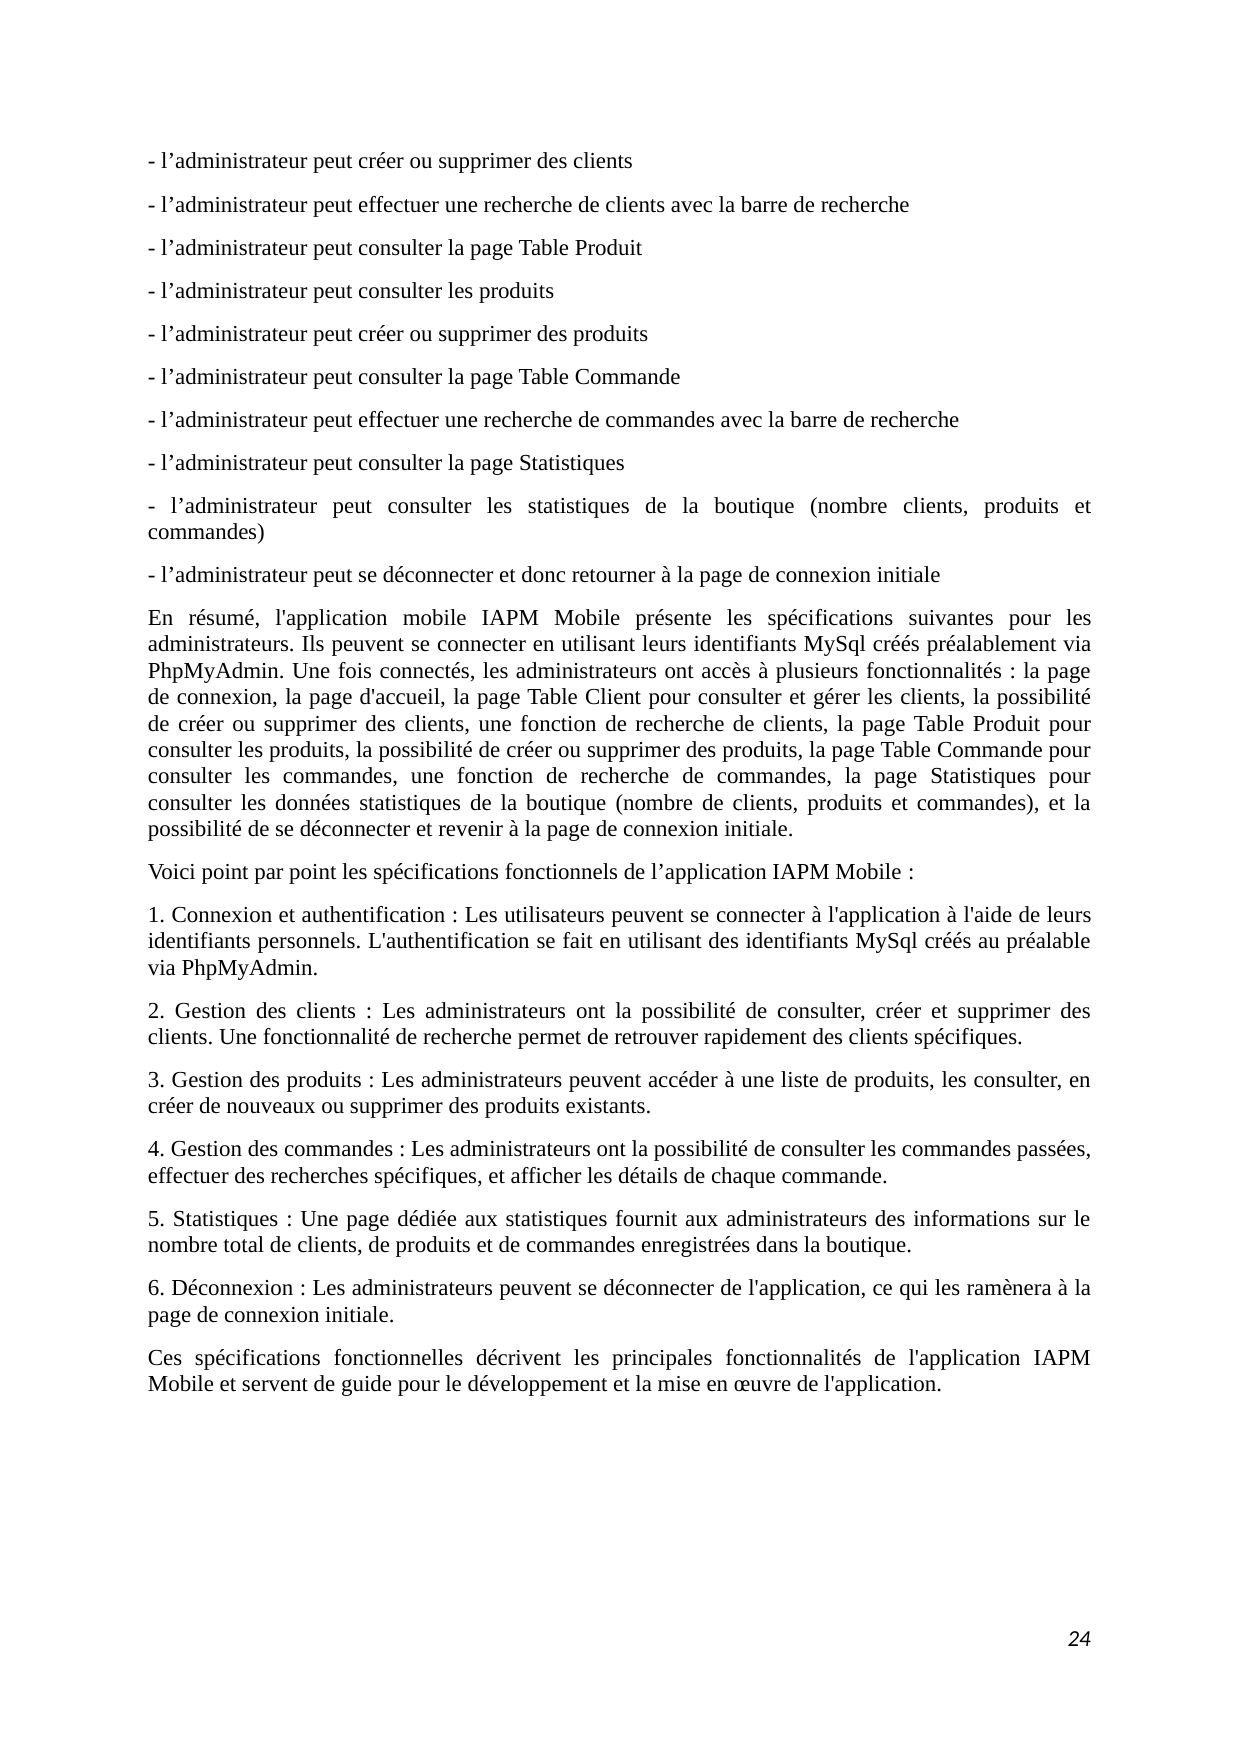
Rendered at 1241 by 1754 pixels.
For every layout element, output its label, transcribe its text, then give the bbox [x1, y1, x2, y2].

text 2. Gestion des clients : Les administrateurs ont la possibilité de consulter, créer et supprimer des clients. Une fonctionnalité de recherche permet de retrouver rapidement des clients spécifiques. [148, 997, 1093, 1049]
text En résumé, l'application mobile IAPM Mobile présente les spécifications suivantes pour les administrateurs. Ils peuvent se connecter en utilisant leurs identifiants MySql créés préalablement via PhpMyAdmin. Une fois connectés, les administrateurs ont accès à plusieurs fonctionnalités : la page de connexion, la page d'accueil, la page Table Client pour consulter et gérer les clients, la possibilité de créer ou supprimer des clients, une fonction de recherche de clients, la page Table Produit pour consulter les produits, la possibilité de créer ou supprimer des produits, la page Table Commande pour consulter les commandes, une fonction de recherche de commandes, la page Statistiques pour consulter les données statistiques de la boutique (nombre de clients, produits et commandes), et la possibilité de se déconnecter et revenir à la page de connexion initiale. [148, 604, 1093, 841]
text - l’administrateur peut se déconnecter et donc retourner à la page de connexion initiale [148, 561, 1093, 587]
text - l’administrateur peut consulter les statistiques de la boutique (nombre clients, produits et commandes) [148, 492, 1093, 544]
text - l’administrateur peut consulter la page Table Produit [148, 234, 1093, 260]
text - l’administrateur peut consulter la page Table Commande [148, 363, 1093, 389]
text 4. Gestion des commandes : Les administrateurs ont la possibilité de consulter les commandes passées, effectuer des recherches spécifiques, et afficher les détails de chaque commande. [148, 1136, 1093, 1188]
text - l’administrateur peut consulter la page Statistiques [148, 449, 1093, 475]
text - l’administrateur peut créer ou supprimer des produits [148, 320, 1093, 346]
text 3. Gestion des produits : Les administrateurs peuvent accéder à une liste de produits, les consulter, en créer de nouveaux ou supprimer des produits existants. [148, 1066, 1093, 1119]
text Voici point par point les spécifications fonctionnels de l’application IAPM Mobile : [148, 858, 1093, 884]
text 1. Connexion et authentification : Les utilisateurs peuvent se connecter à l'application à l'aide de leurs identifiants personnels. L'authentification se fait en utilisant des identifiants MySql créés au préalable via PhpMyAdmin. [148, 901, 1093, 980]
text - l’administrateur peut effectuer une recherche de clients avec la barre de recherche [148, 191, 1093, 217]
text - l’administrateur peut effectuer une recherche de commandes avec la barre de recherche [148, 406, 1093, 432]
text 6. Déconnexion : Les administrateurs peuvent se déconnecter de l'application, ce qui les ramènera à la page de connexion initiale. [148, 1274, 1093, 1327]
text - l’administrateur peut créer ou supprimer des clients [148, 148, 1093, 174]
text - l’administrateur peut consulter les produits [148, 277, 1093, 303]
text 5. Statistiques : Une page dédiée aux statistiques fournit aux administrateurs des informations sur le nombre total de clients, de produits et de commandes enregistrées dans la boutique. [148, 1205, 1093, 1258]
text Ces spécifications fonctionnelles décrivent les principales fonctionnalités de l'application IAPM Mobile et servent de guide pour le développement et la mise en œuvre de l'application. [148, 1344, 1093, 1396]
